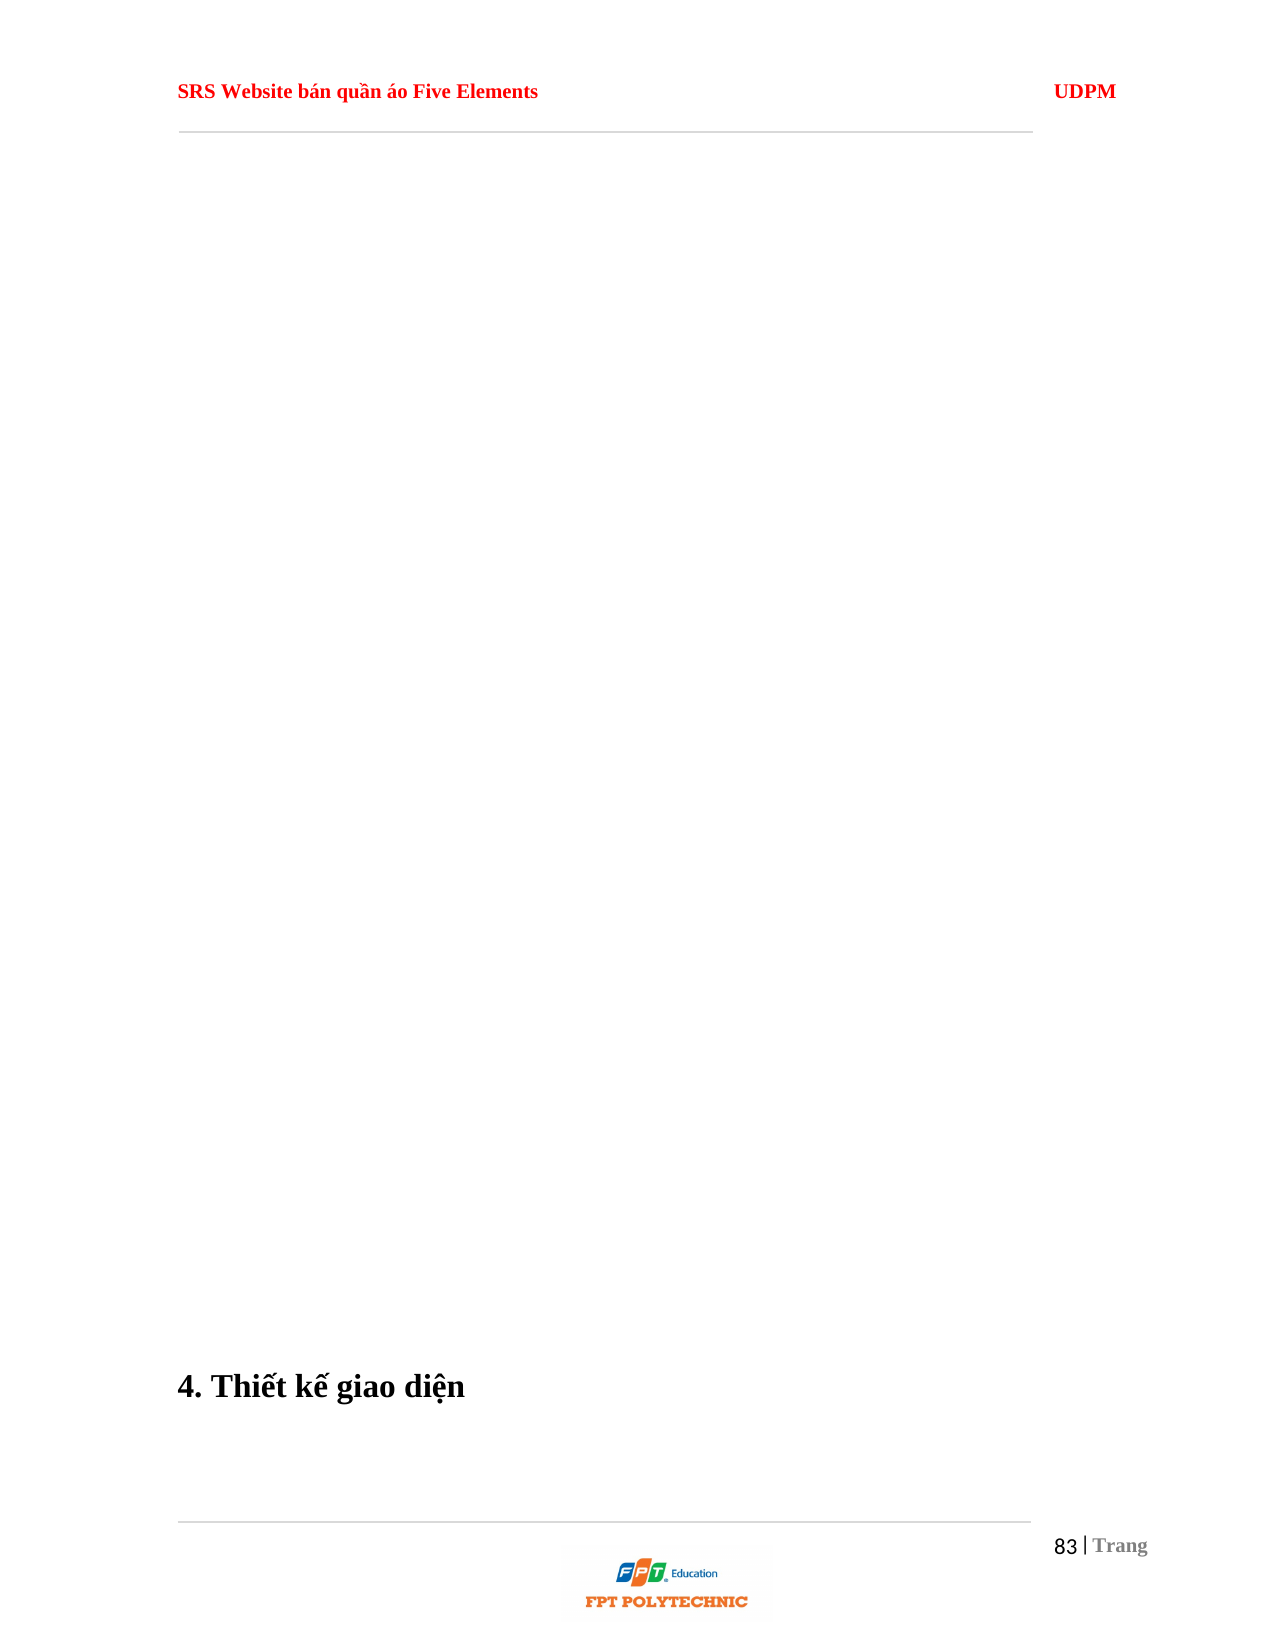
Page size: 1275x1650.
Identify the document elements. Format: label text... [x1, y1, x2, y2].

subtitle 4. Thiết kế giao diện [177, 1366, 1157, 1405]
picture [561, 1545, 773, 1622]
